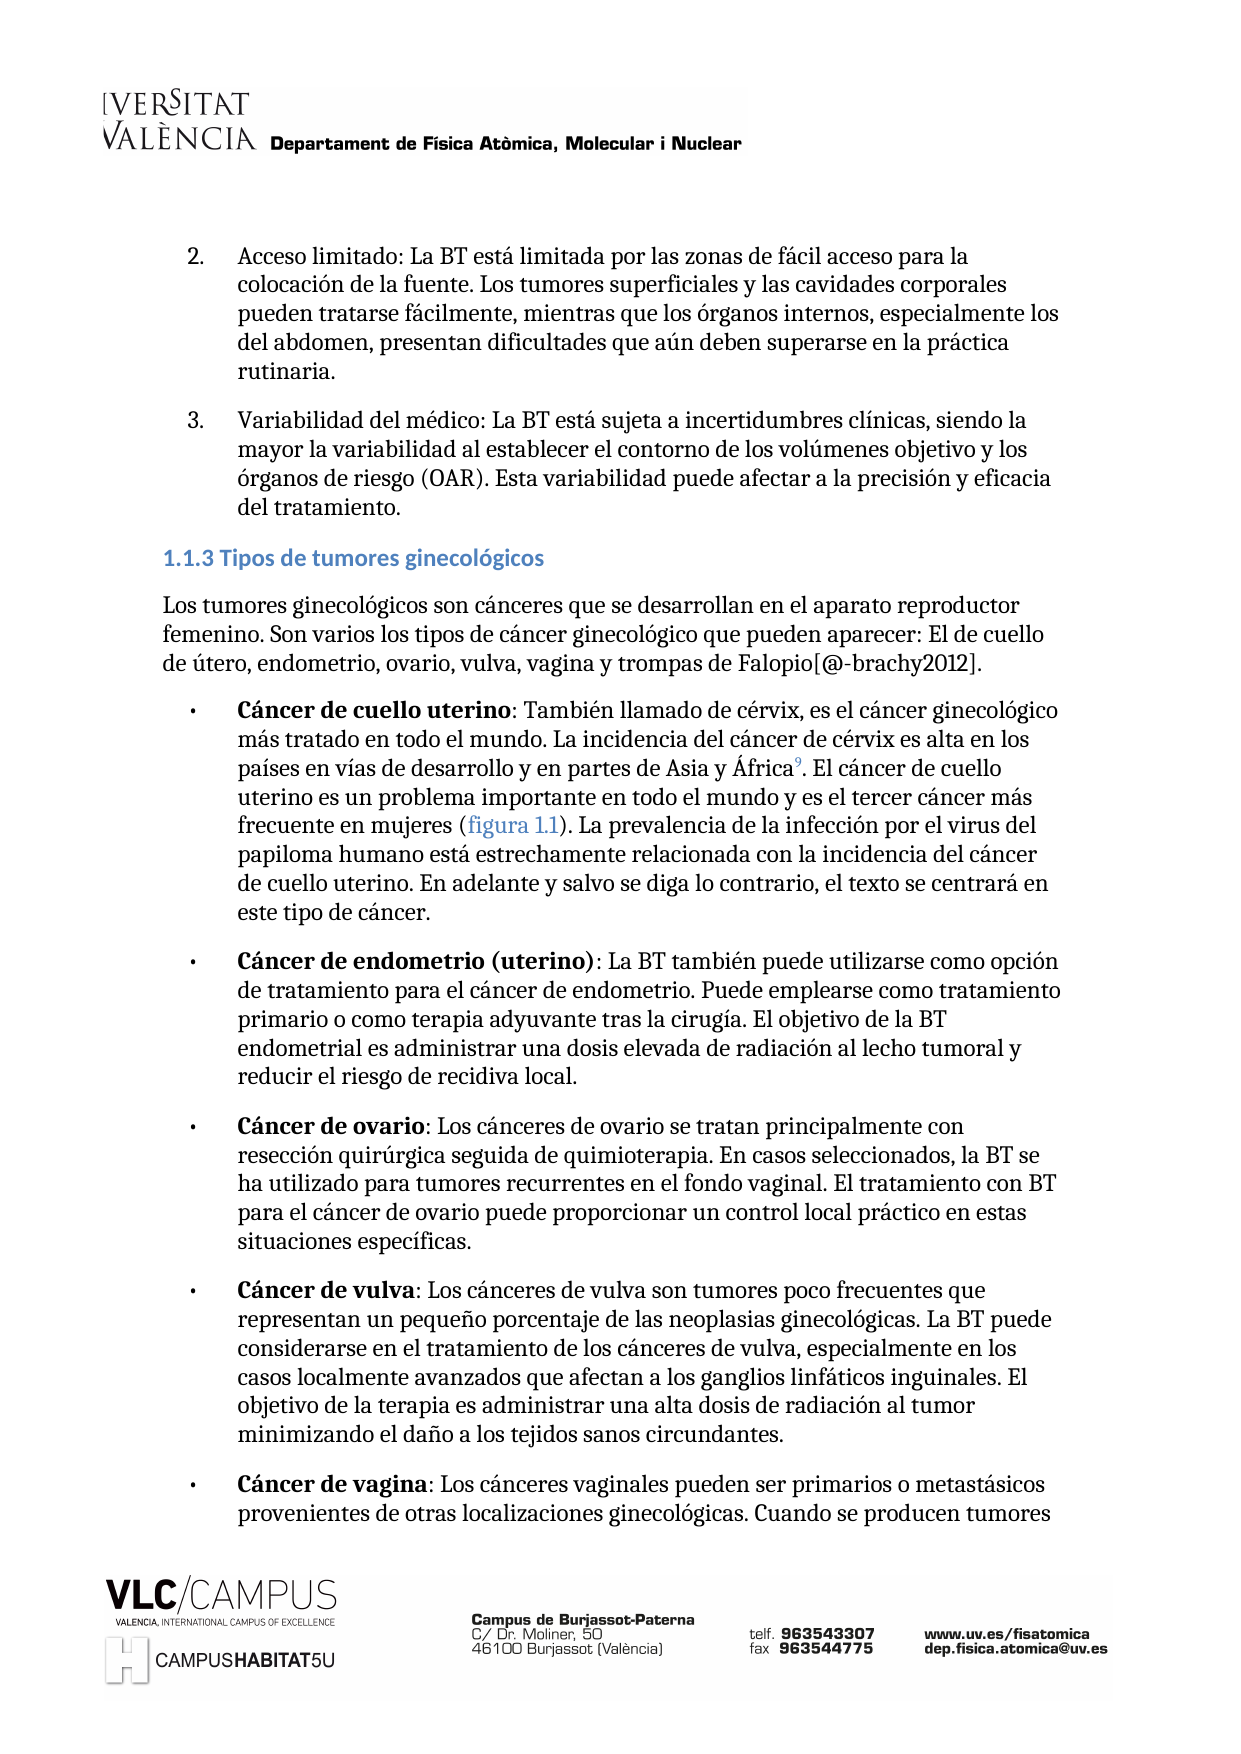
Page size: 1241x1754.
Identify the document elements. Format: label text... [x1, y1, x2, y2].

list Cáncer de cuello uterino: También llamado de cérvix, es el cáncer ginecológico más tratado en todo el mundo. La incidencia del cáncer de cérvix es alta en los países en vías de desarrollo y en partes de Asia y África9. El cáncer de cuello uterino es un problema importante en todo el mundo y es el tercer cáncer más frecuente en mujeres (figura 1.1). La prevalencia de la infección por el virus del papiloma humano está estrechamente relacionada con la incidencia del cáncer de cuello uterino. En adelante y salvo se diga lo contrario, el texto se centrará en este tipo de cáncer. [187, 696, 1063, 926]
list Cáncer de ovario: Los cánceres de ovario se tratan principalmente con resección quirúrgica seguida de quimioterapia. En casos seleccionados, la BT se ha utilizado para tumores recurrentes en el fondo vaginal. El tratamiento con BT para el cáncer de ovario puede proporcionar un control local práctico en estas situaciones específicas. [187, 1112, 1063, 1256]
picture [103, 1575, 1113, 1701]
text Los tumores ginecológicos son cánceres que se desarrollan en el aparato reproductor femenino. Son varios los tipos de cáncer ginecológico que pueden aparecer: El de cuello de útero, endometrio, ovario, vulva, vagina y trompas de Falopio[@-brachy2012]. [162, 591, 1063, 678]
subtitle 1.1.3 Tipos de tumores ginecológicos [162, 542, 1063, 573]
list Variabilidad del médico: La BT está sujeta a incertidumbres clínicas, siendo la mayor la variabilidad al establecer el contorno de los volúmenes objetivo y los órganos de riesgo (OAR). Esta variabilidad puede afectar a la precisión y eficacia del tratamiento. [187, 406, 1063, 521]
list Cáncer de vulva: Los cánceres de vulva son tumores poco frecuentes que representan un pequeño porcentaje de las neoplasias ginecológicas. La BT puede considerarse en el tratamiento de los cánceres de vulva, especialmente en los casos localmente avanzados que afectan a los ganglios linfáticos inguinales. El objetivo de la terapia es administrar una alta dosis de radiación al tumor minimizando el daño a los tejidos sanos circundantes. [187, 1276, 1063, 1449]
list Acceso limitado: La BT está limitada por las zonas de fácil acceso para la colocación de la fuente. Los tumores superficiales y las cavidades corporales pueden tratarse fácilmente, mientras que los órganos internos, especialmente los del abdomen, presentan dificultades que aún deben superarse en la práctica rutinaria. [187, 242, 1063, 385]
picture [103, 87, 748, 156]
list Cáncer de endometrio (uterino): La BT también puede utilizarse como opción de tratamiento para el cáncer de endometrio. Puede emplearse como tratamiento primario o como terapia adyuvante tras la cirugía. El objetivo de la BT endometrial es administrar una dosis elevada de radiación al lecho tumoral y reducir el riesgo de recidiva local. [187, 947, 1063, 1091]
